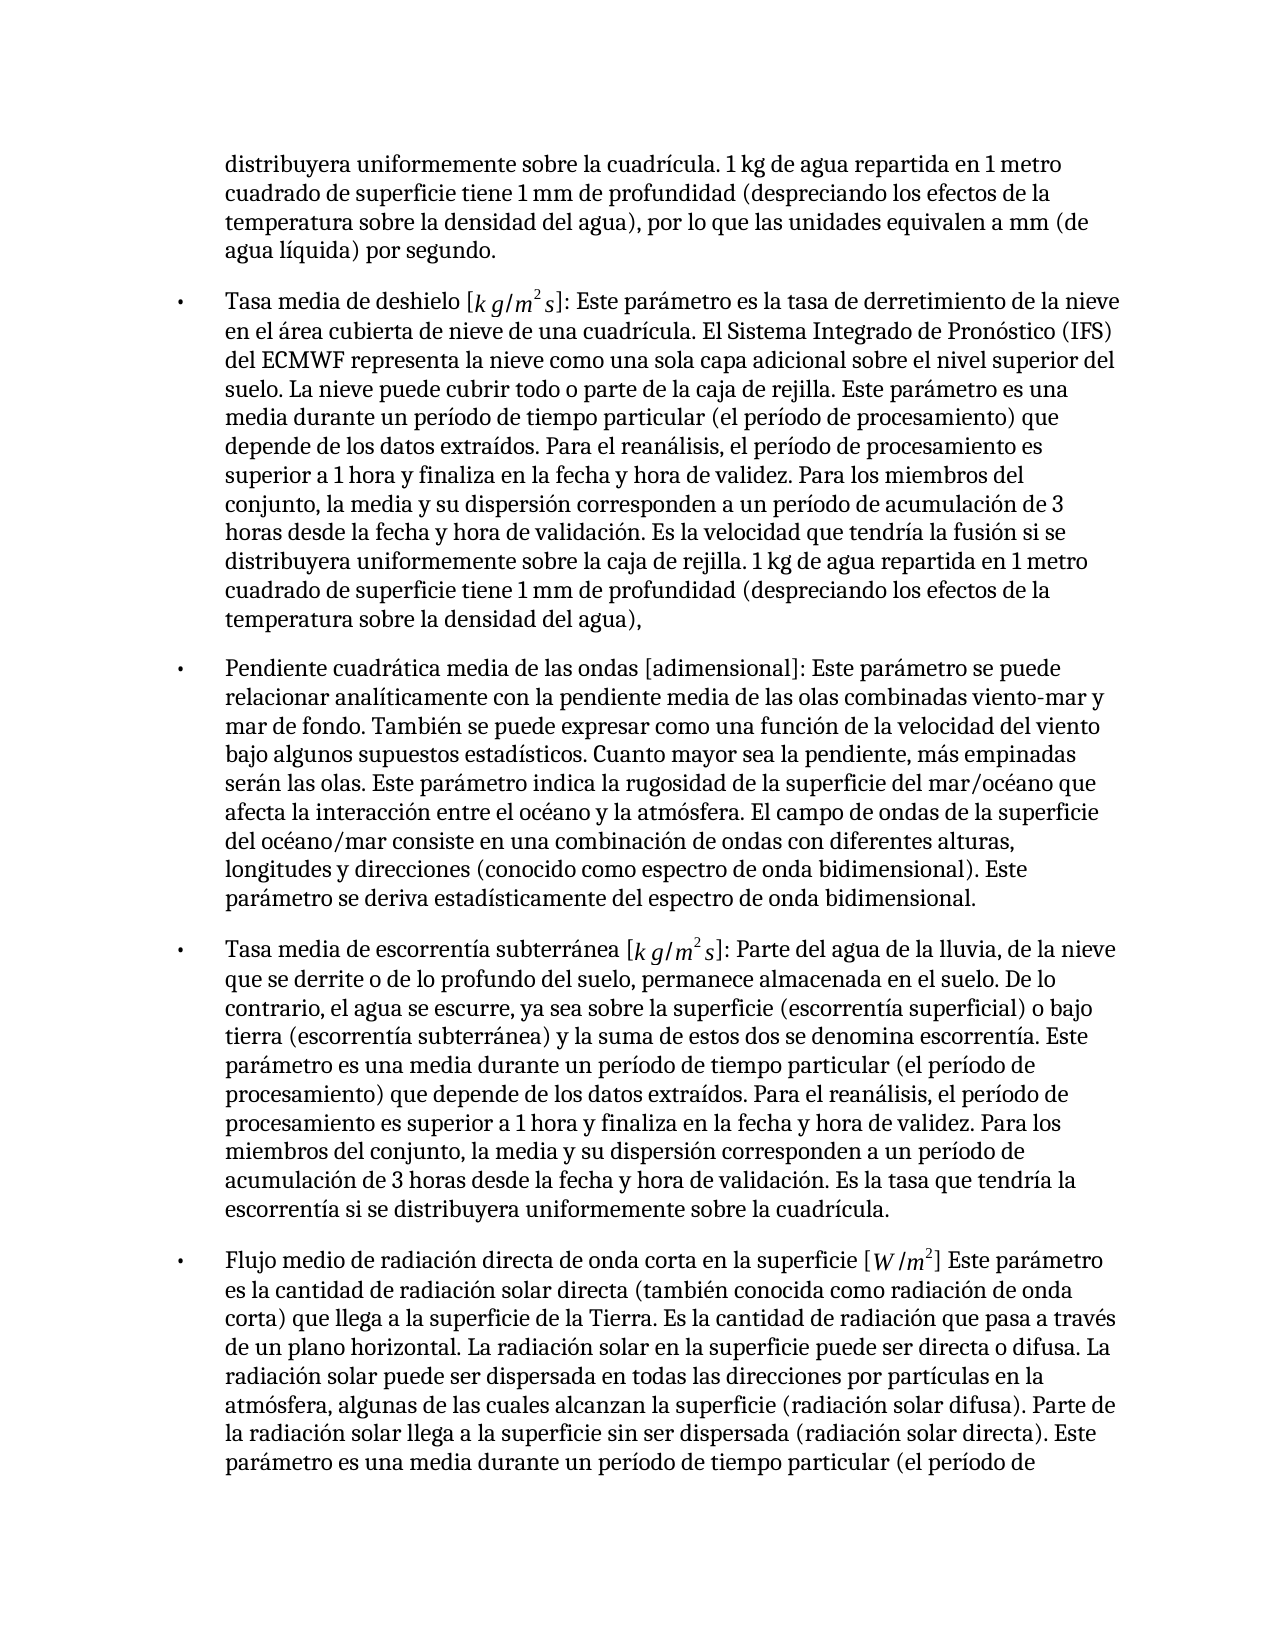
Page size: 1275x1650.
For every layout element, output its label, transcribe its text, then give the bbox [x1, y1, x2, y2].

list Tasa media de escorrentía subterránea []: Parte del agua de la lluvia, de la nieve que se derrite o de lo profundo del suelo, permanece almacenada en el suelo. De lo contrario, el agua se escurre, ya sea sobre la superficie (escorrentía superficial) o bajo tierra (escorrentía subterránea) y la suma de estos dos se denomina escorrentía. Este parámetro es una media durante un período de tiempo particular (el período de procesamiento) que depende de los datos extraídos. Para el reanálisis, el período de procesamiento es superior a 1 hora y finaliza en la fecha y hora de validez. Para los miembros del conjunto, la media y su dispersión corresponden a un período de acumulación de 3 horas desde la fecha y hora de validación. Es la tasa que tendría la escorrentía si se distribuyera uniformemente sobre la cuadrícula. [175, 934, 1125, 1223]
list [175, 150, 1125, 265]
list Pendiente cuadrática media de las ondas [adimensional]: Este parámetro se puede relacionar analíticamente con la pendiente media de las olas combinadas viento-mar y mar de fondo. También se puede expresar como una función de la velocidad del viento bajo algunos supuestos estadísticos. Cuanto mayor sea la pendiente, más empinadas serán las olas. Este parámetro indica la rugosidad de la superficie del mar/océano que afecta la interacción entre el océano y la atmósfera. El campo de ondas de la superficie del océano/mar consiste en una combinación de ondas con diferentes alturas, longitudes y direcciones (conocido como espectro de onda bidimensional). Este parámetro se deriva estadísticamente del espectro de onda bidimensional. [175, 654, 1125, 913]
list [175, 1244, 1125, 1477]
list Tasa media de deshielo []: Este parámetro es la tasa de derretimiento de la nieve en el área cubierta de nieve de una cuadrícula. El Sistema Integrado de Pronóstico (IFS) del ECMWF representa la nieve como una sola capa adicional sobre el nivel superior del suelo. La nieve puede cubrir todo o parte de la caja de rejilla. Este parámetro es una media durante un período de tiempo particular (el período de procesamiento) que depende de los datos extraídos. Para el reanálisis, el período de procesamiento es superior a 1 hora y finaliza en la fecha y hora de validez. Para los miembros del conjunto, la media y su dispersión corresponden a un período de acumulación de 3 horas desde la fecha y hora de validación. Es la velocidad que tendría la fusión si se distribuyera uniformemente sobre la caja de rejilla. 1 kg de agua repartida en 1 metro cuadrado de superficie tiene 1 mm de profundidad (despreciando los efectos de la temperatura sobre la densidad del agua), [175, 286, 1125, 633]
